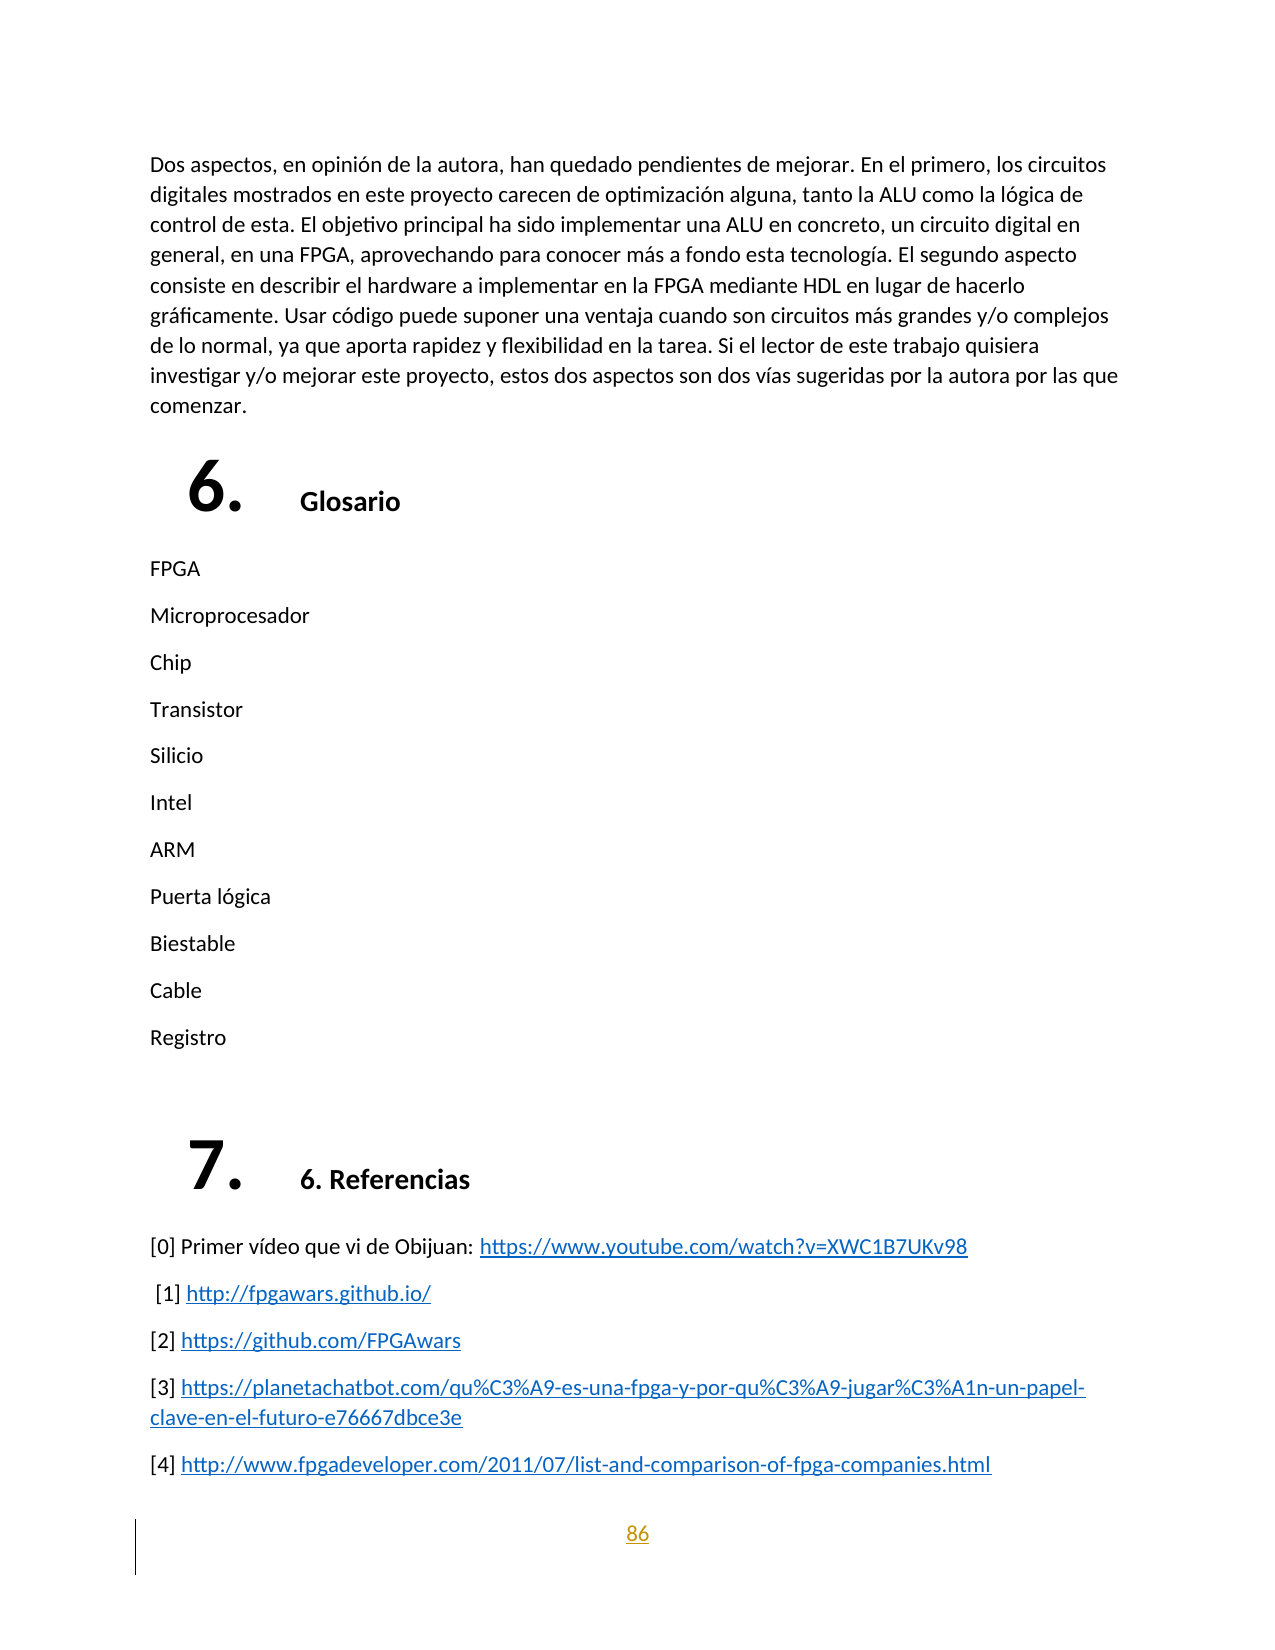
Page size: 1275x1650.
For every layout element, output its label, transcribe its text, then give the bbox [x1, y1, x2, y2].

text FPGA [150, 554, 1125, 582]
text Microprocesador [150, 601, 1125, 629]
text Intel [150, 788, 1125, 816]
text [2] https://github.com/FPGAwars [150, 1326, 1125, 1354]
text Puerta lógica [150, 882, 1125, 910]
list Glosario [187, 438, 1125, 530]
text [4] http://www.fpgadeveloper.com/2011/07/list-and-comparison-of-fpga-companies.html [150, 1450, 1125, 1478]
text ARM [150, 835, 1125, 863]
text Cable [150, 976, 1125, 1004]
text Chip [150, 648, 1125, 676]
text Silicio [150, 742, 1125, 769]
list Referencias [187, 1117, 1125, 1208]
text Transistor [150, 695, 1125, 723]
text [0] Primer vídeo que vi de Obijuan: https://www.youtube.com/watch?v=XWC1B7UKv98 [150, 1232, 1125, 1260]
text [1] http://fpgawars.github.io/ [150, 1279, 1125, 1307]
text [3] https://planetachatbot.com/qu%C3%A9-es-una-fpga-y-por-qu%C3%A9-jugar%C3%A1n-un-papel-clave-en-el-futuro-e76667dbce3e [150, 1373, 1125, 1431]
text Biestable [150, 929, 1125, 957]
text Registro [150, 1023, 1125, 1051]
